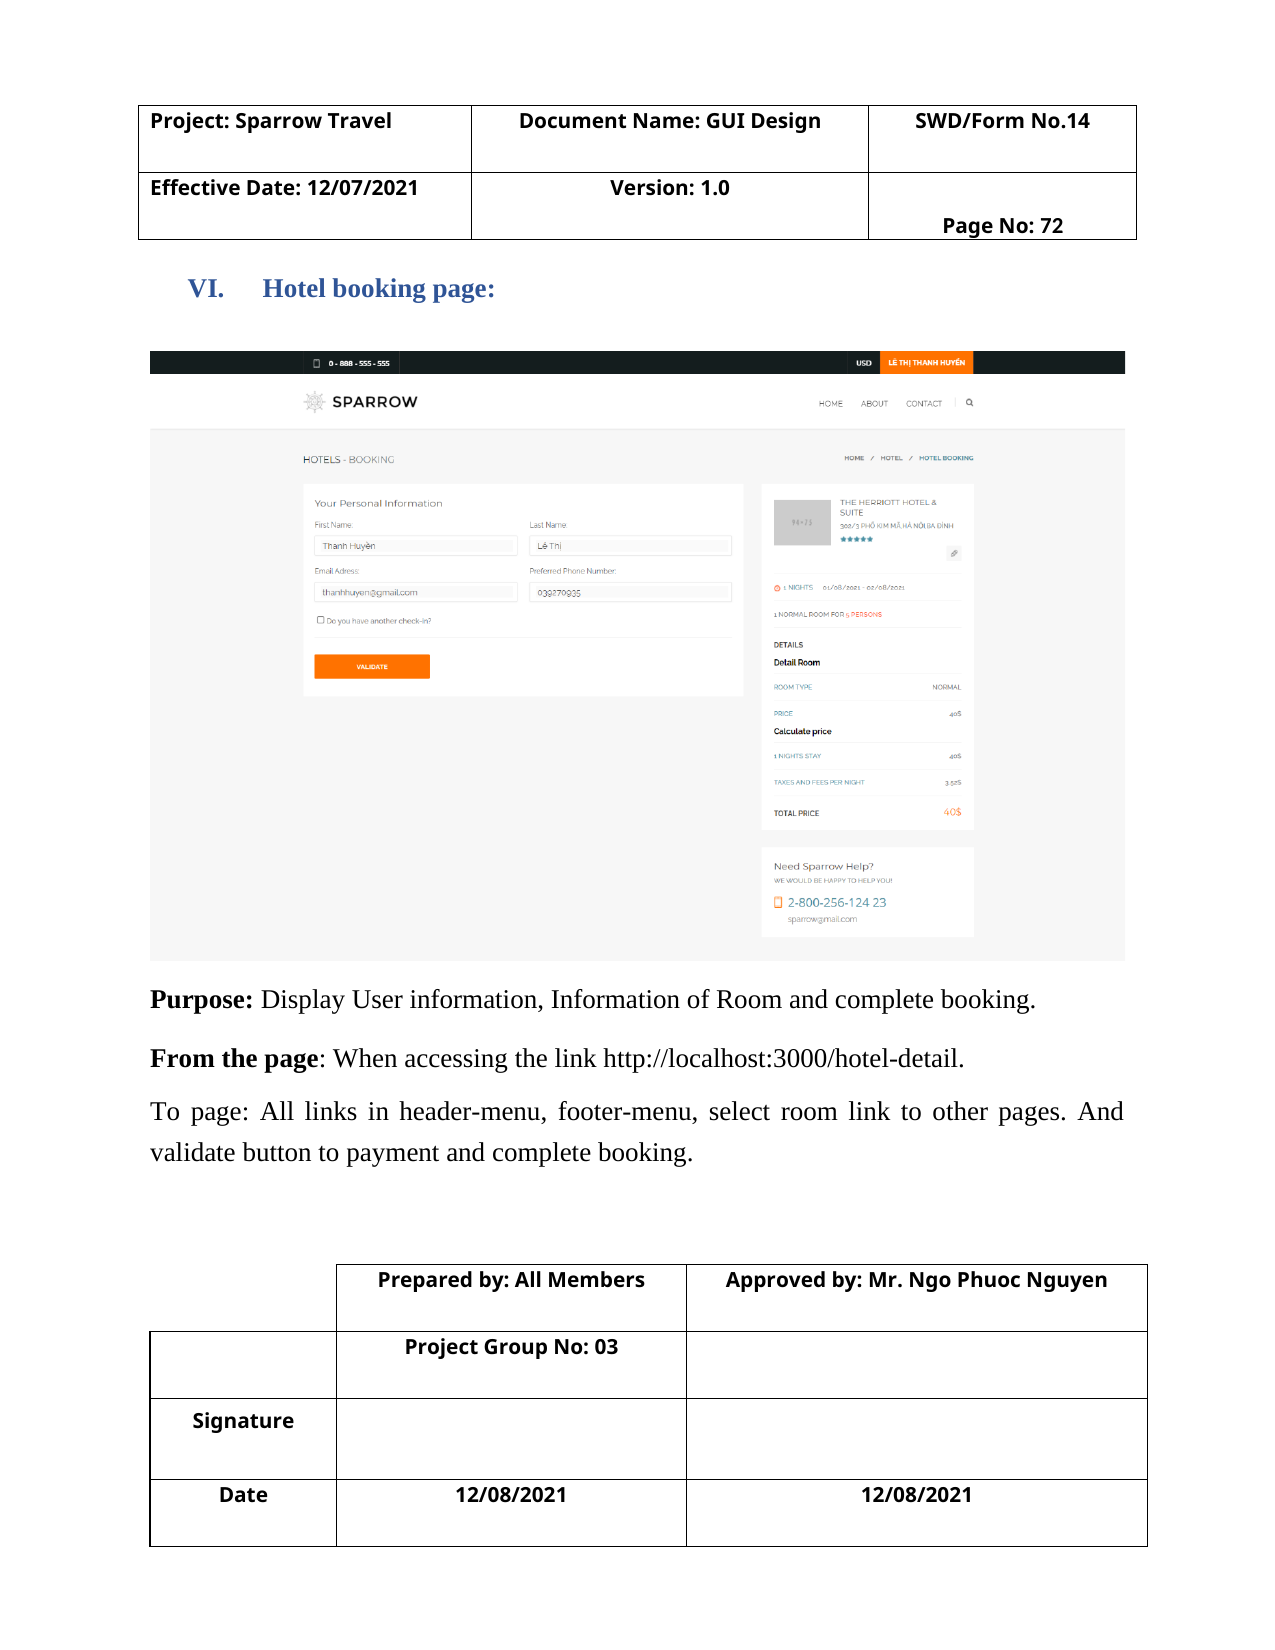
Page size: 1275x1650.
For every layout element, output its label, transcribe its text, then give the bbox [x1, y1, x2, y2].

text Purpose: Display User information, Information of Room and complete booking. [150, 983, 1125, 1014]
text To page: All links in header-menu, footer-menu, select room link to other pages. And validate button to payment and complete booking. [150, 1095, 1125, 1167]
subtitle Hotel booking page: [187, 272, 1125, 303]
text From the page: When accessing the link http://localhost:3000/hotel-detail. [150, 1042, 1125, 1073]
picture [150, 351, 1125, 961]
